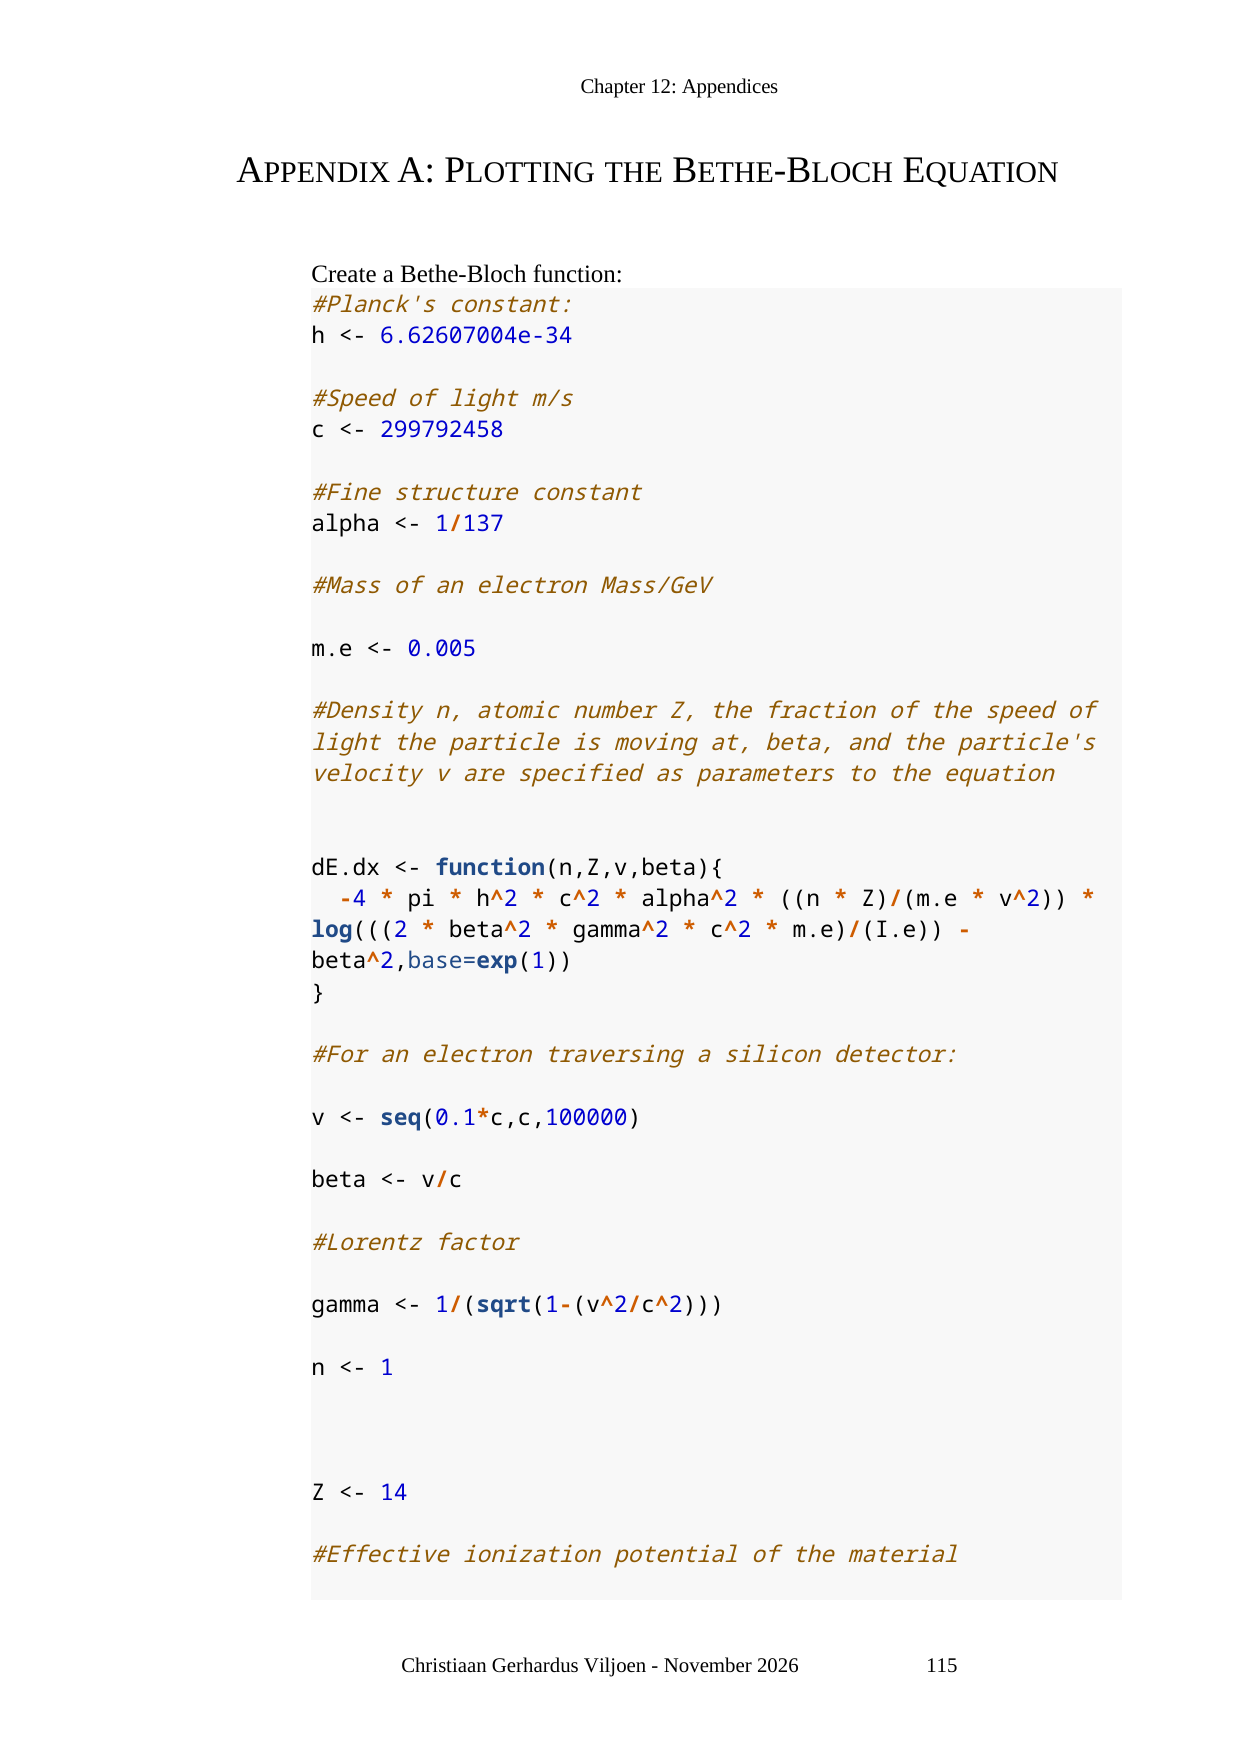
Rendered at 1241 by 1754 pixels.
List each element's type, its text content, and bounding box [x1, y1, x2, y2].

text Create a Bethe-Bloch function: [311, 259, 1122, 288]
subtitle Appendix A: Plotting the Bethe-Bloch Equation [236, 148, 1122, 191]
